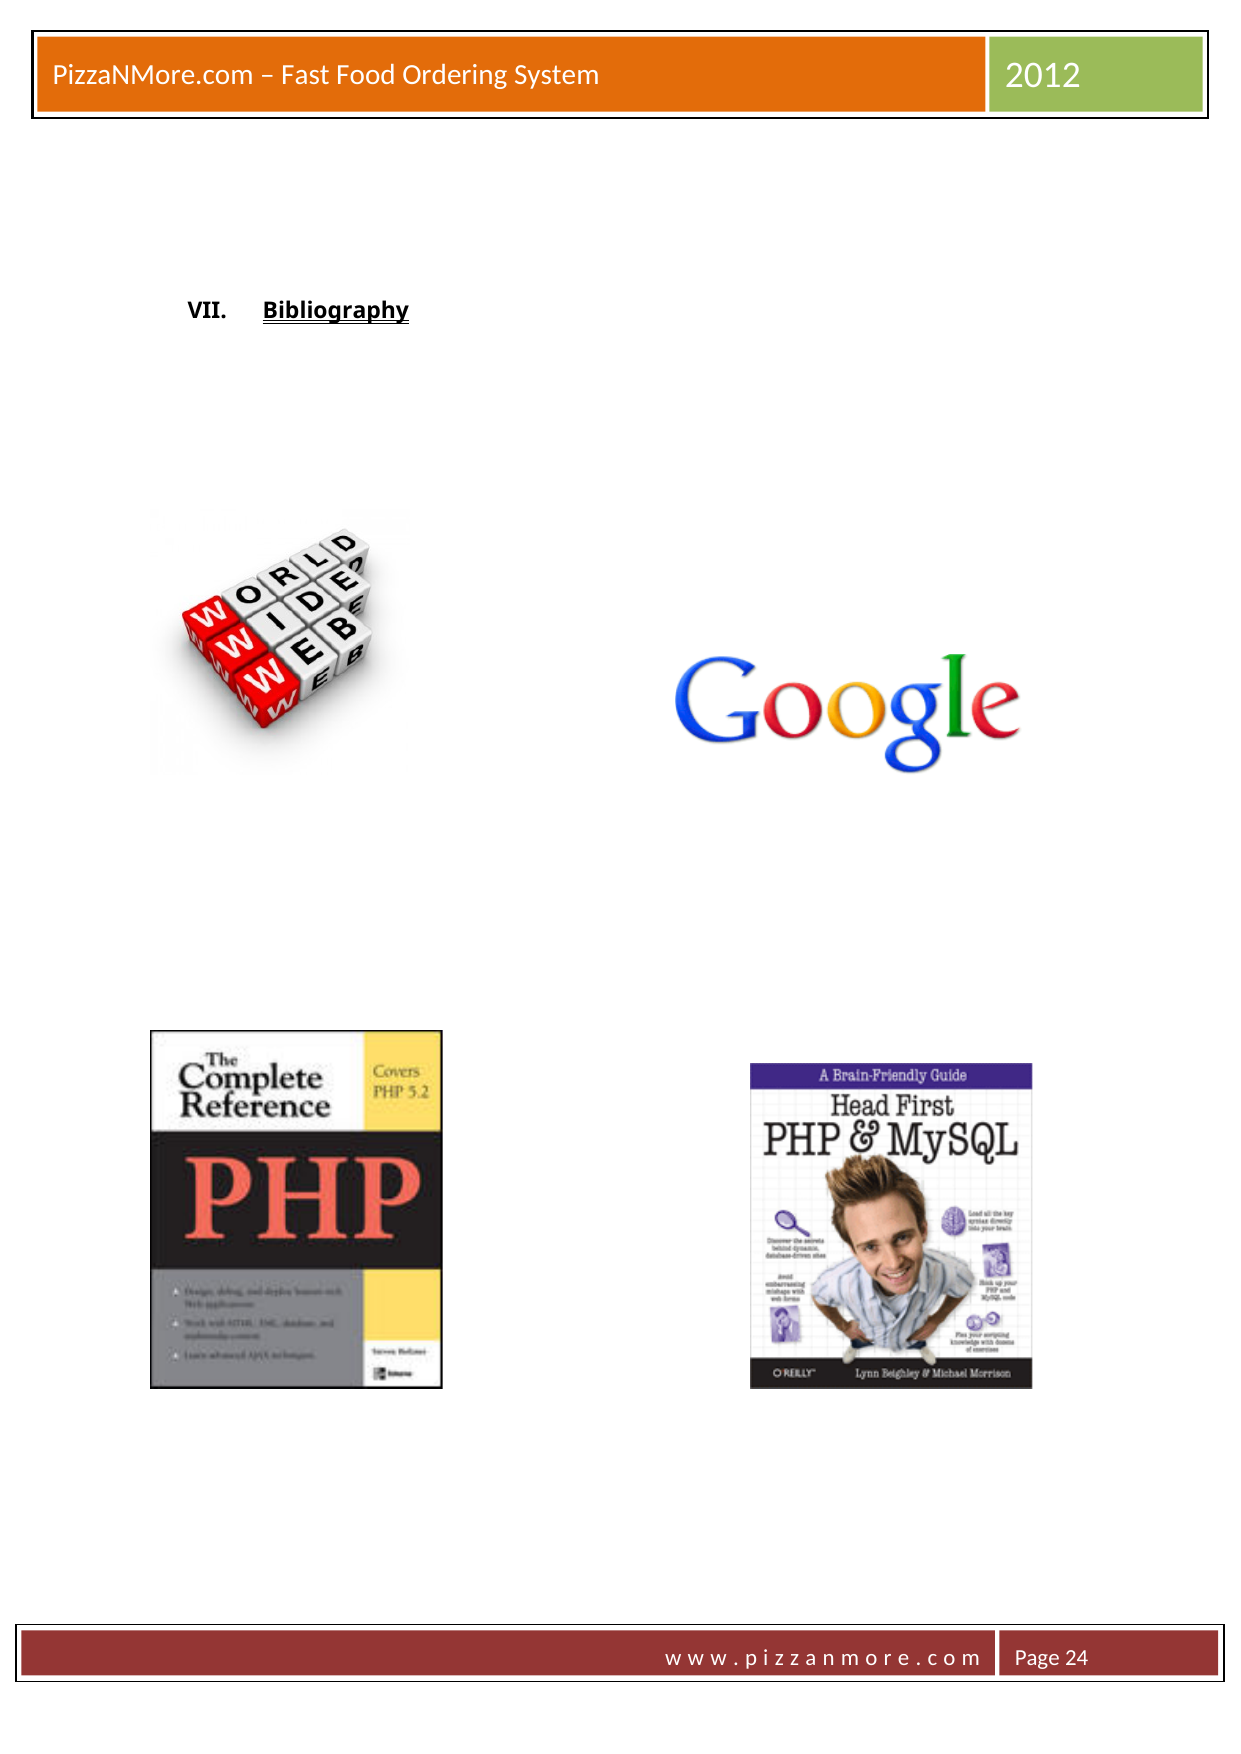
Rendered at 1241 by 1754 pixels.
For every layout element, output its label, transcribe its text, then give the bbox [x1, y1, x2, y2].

picture [675, 654, 1023, 775]
picture [150, 1030, 443, 1389]
list Bibliography [187, 294, 1090, 325]
picture [150, 509, 410, 775]
picture [750, 1063, 1033, 1389]
